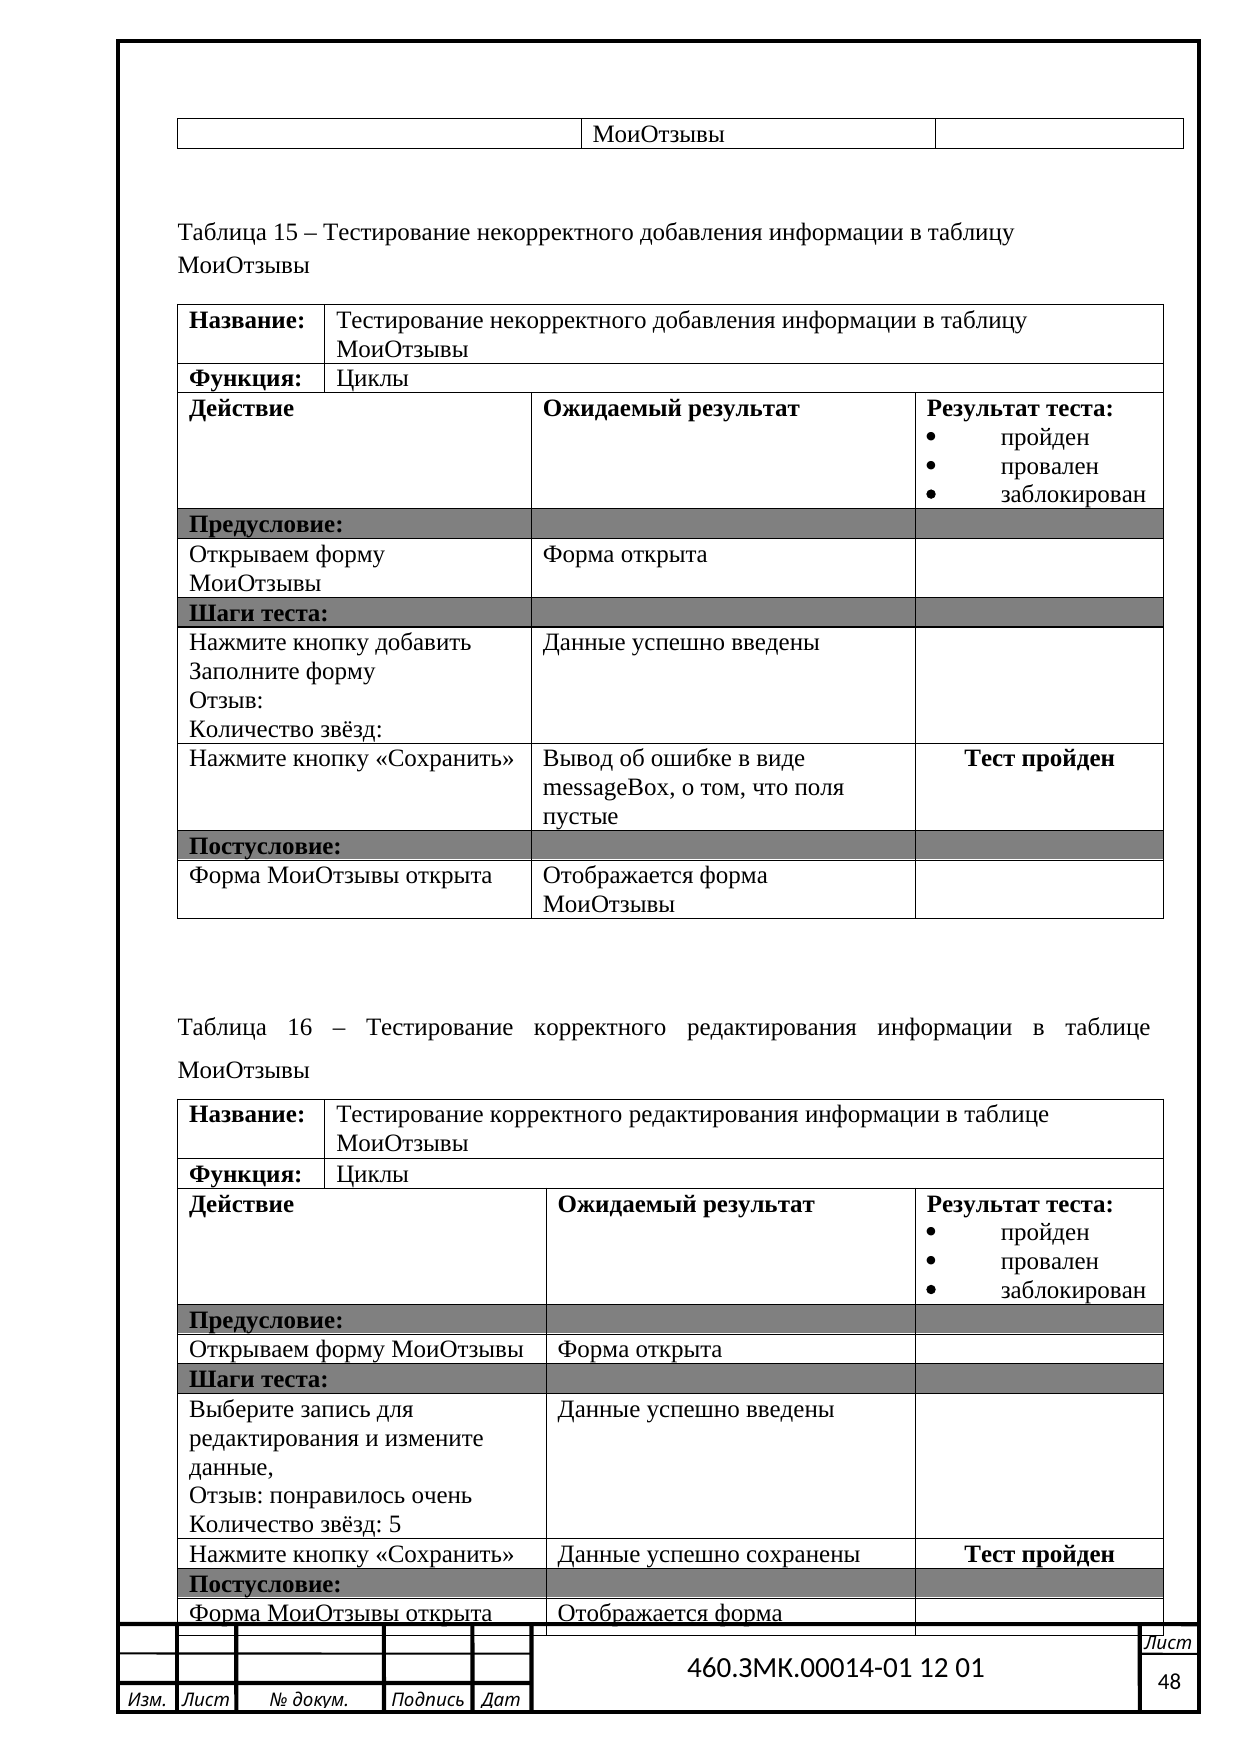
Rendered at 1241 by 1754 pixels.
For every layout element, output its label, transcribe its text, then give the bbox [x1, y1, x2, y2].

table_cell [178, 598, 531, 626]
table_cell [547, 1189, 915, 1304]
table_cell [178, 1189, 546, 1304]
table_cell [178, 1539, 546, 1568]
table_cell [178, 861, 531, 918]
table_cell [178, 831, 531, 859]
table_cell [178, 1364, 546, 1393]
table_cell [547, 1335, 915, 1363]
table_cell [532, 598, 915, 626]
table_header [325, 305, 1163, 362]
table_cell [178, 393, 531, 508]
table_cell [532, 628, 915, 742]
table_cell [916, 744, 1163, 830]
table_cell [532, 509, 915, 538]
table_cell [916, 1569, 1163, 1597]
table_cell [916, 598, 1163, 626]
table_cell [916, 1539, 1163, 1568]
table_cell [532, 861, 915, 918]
text Таблица 15 – Тестирование некорректного добавления информации в таблицу МоиОтзывы [177, 217, 1152, 279]
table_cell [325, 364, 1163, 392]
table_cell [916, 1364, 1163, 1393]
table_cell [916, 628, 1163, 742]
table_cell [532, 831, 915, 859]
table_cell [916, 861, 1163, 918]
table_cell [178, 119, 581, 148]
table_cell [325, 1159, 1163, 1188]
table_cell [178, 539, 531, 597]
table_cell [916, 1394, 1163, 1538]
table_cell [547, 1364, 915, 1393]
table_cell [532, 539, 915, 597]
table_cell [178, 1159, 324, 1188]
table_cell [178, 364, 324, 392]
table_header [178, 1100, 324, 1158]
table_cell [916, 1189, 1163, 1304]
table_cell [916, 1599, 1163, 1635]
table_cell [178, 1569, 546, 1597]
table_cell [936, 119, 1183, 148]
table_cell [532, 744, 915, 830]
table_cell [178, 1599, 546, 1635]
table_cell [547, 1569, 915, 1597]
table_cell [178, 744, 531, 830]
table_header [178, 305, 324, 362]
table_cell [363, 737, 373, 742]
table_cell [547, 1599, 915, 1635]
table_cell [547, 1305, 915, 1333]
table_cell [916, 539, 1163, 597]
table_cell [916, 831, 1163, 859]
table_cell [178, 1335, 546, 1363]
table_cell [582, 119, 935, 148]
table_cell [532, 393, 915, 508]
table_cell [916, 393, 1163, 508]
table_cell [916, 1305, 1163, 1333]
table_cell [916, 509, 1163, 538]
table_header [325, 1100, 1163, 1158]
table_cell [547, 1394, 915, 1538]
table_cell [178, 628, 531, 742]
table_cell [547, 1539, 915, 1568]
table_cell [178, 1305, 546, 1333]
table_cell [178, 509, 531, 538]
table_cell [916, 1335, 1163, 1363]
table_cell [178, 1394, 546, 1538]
text Таблица 16 – Тестирование корректного редактирования информации в таблице МоиОтзывы [177, 1012, 1152, 1084]
